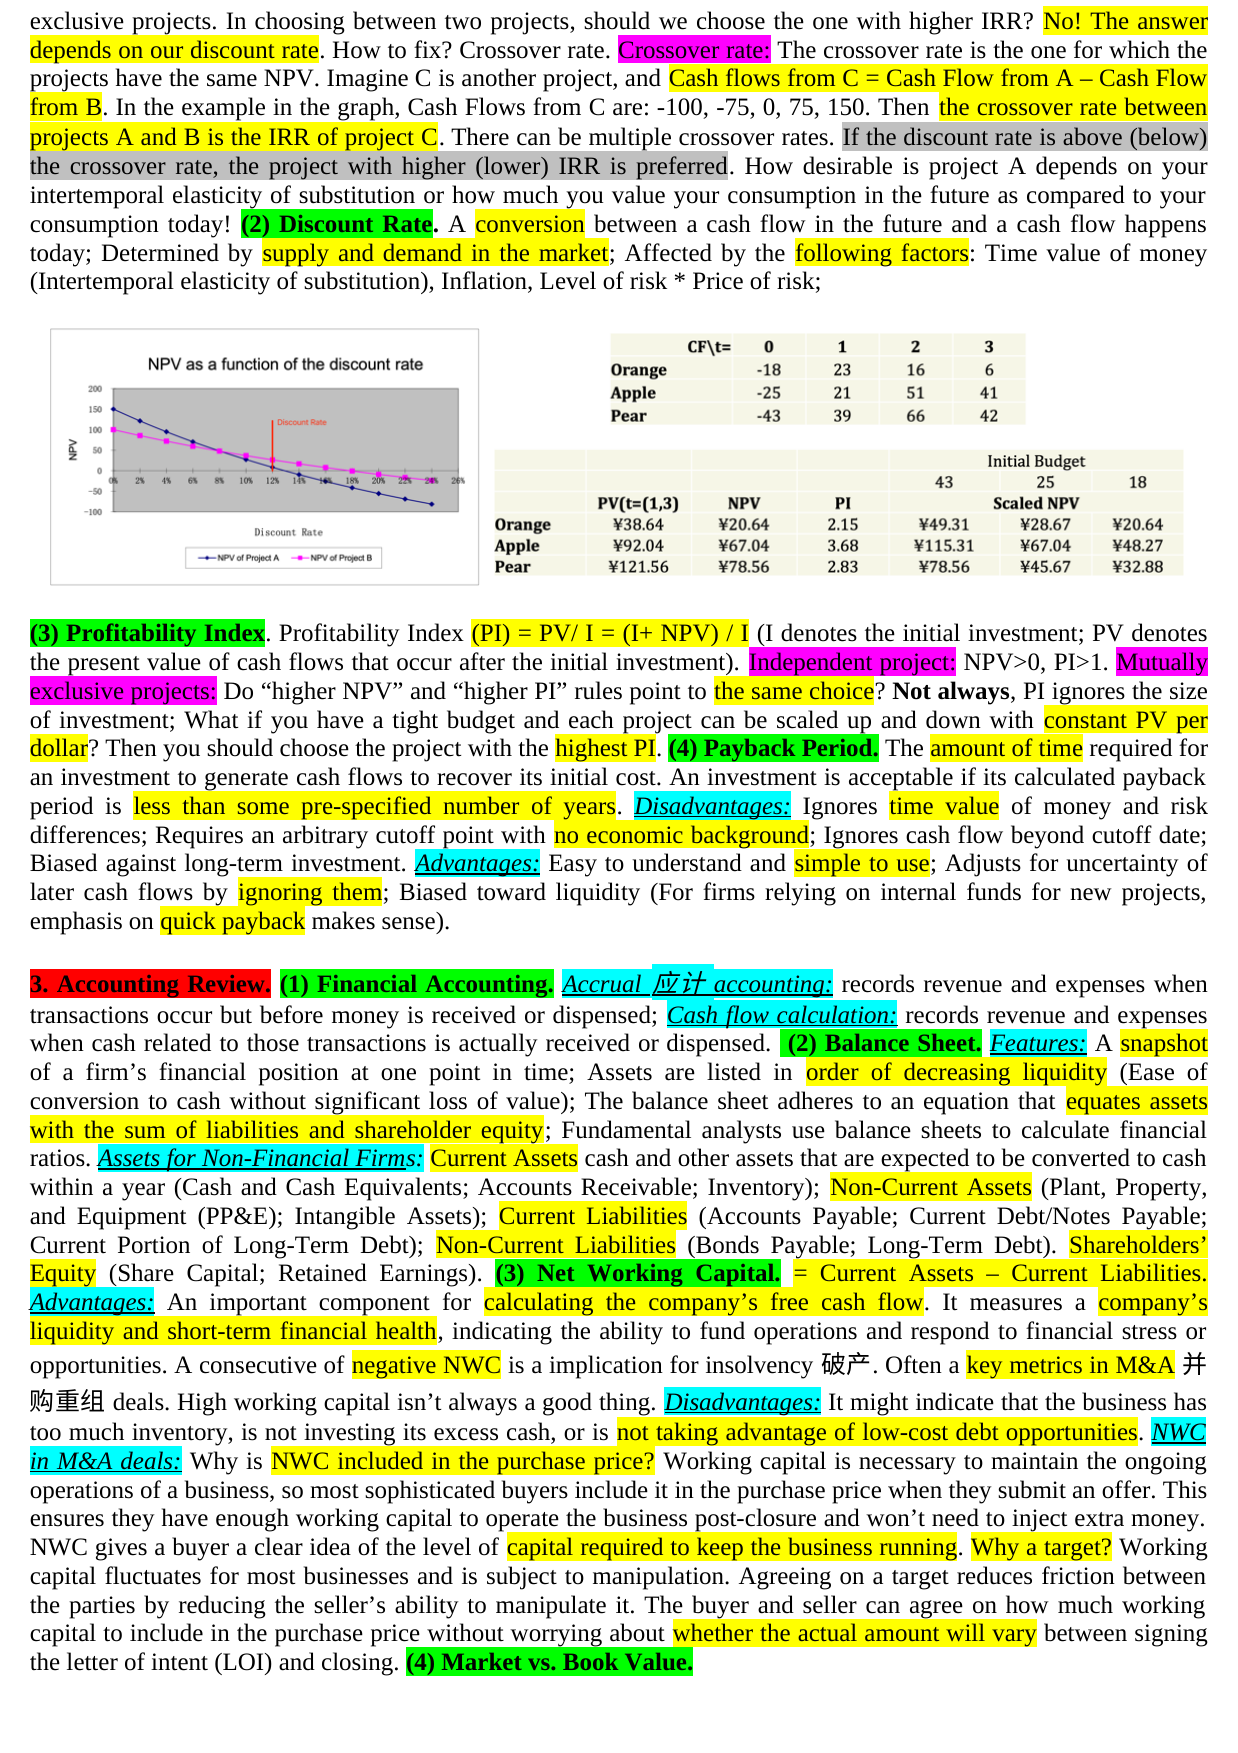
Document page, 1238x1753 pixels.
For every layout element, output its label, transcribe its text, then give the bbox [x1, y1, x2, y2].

text 3. Accounting Review. (1) Financial Accounting. Accrual 应计 accounting: records revenue and expenses when transactions occur but before money is received or dispensed; Cash flow calculation: records revenue and expenses when cash related to those transactions is actually received or dispensed. (2) Balance Sheet. Features: A snapshot of a firm’s financial position at one point in time; Assets are listed in order of decreasing liquidity (Ease of conversion to cash without significant loss of value); The balance sheet adheres to an equation that equates assets with the sum of liabilities and shareholder equity; Fundamental analysts use balance sheets to calculate financial ratios. Assets for Non-Financial Firms: Current Assets cash and other assets that are expected to be converted to cash within a year (Cash and Cash Equivalents; Accounts Receivable; Inventory); Non-Current Assets (Plant, Property, and Equipment (PP&E); Intangible Assets); Current Liabilities (Accounts Payable; Current Debt/Notes Payable; Current Portion of Long-Term Debt); Non-Current Liabilities (Bonds Payable; Long-Term Debt). Shareholders’ Equity (Share Capital; Retained Earnings). (3) Net Working Capital. = Current Assets – Current Liabilities. Advantages: An important component for calculating the company’s free cash flow. It measures a company’s liquidity and short-term financial health, indicating the ability to fund operations and respond to financial stress or opportunities. A consecutive of negative NWC is a implication for insolvency 破产. Often a key metrics in M&A 并购重组 deals. High working capital isn’t always a good thing. Disadvantages: It might indicate that the business has too much inventory, is not investing its excess cash, or is not taking advantage of low-cost debt opportunities. NWC in M&A deals: Why is NWC included in the purchase price? Working capital is necessary to maintain the ongoing operations of a business, so most sophisticated buyers include it in the purchase price when they submit an offer. This ensures they have enough working capital to operate the business post-closure and won’t need to inject extra money. NWC gives a buyer a clear idea of the level of capital required to keep the business running. Why a target? Working capital fluctuates for most businesses and is subject to manipulation. Agreeing on a target reduces friction between the parties by reducing the seller’s ability to manipulate it. The buyer and seller can agree on how much working capital to include in the purchase price without worrying about whether the actual amount will vary between signing the letter of intent (LOI) and closing. (4) Market vs. Book Value. [29, 935, 1208, 1647]
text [29, 6, 1208, 266]
picture [46, 295, 1191, 561]
text (3) Profitability Index. Profitability Index (PI) = PV/ I = (I+ NPV) / I (I denotes the initial investment; PV denotes the present value of cash flows that occur after the initial investment). Independent project: NPV>0, PI>1. Mutually exclusive projects: Do “higher NPV” and “higher PI” rules point to the same choice? Not always, PI ignores the size of investment; What if you have a tight budget and each project can be scaled up and down with constant PV per dollar? Then you should choose the project with the highest PI. (4) Payback Period. The amount of time required for an investment to generate cash flows to recover its initial cost. An investment is acceptable if its calculated payback period is less than some pre-specified number of years. Disadvantages: Ignores time value of money and risk differences; Requires an arbitrary cutoff point with no economic background; Ignores cash flow beyond cutoff date; Biased against long-term investment. Advantages: Easy to understand and simple to use; Adjusts for uncertainty of later cash flows by ignoring them; Biased toward liquidity (For firms relying on internal funds for new projects, emphasis on quick payback makes sense). [29, 590, 1208, 906]
